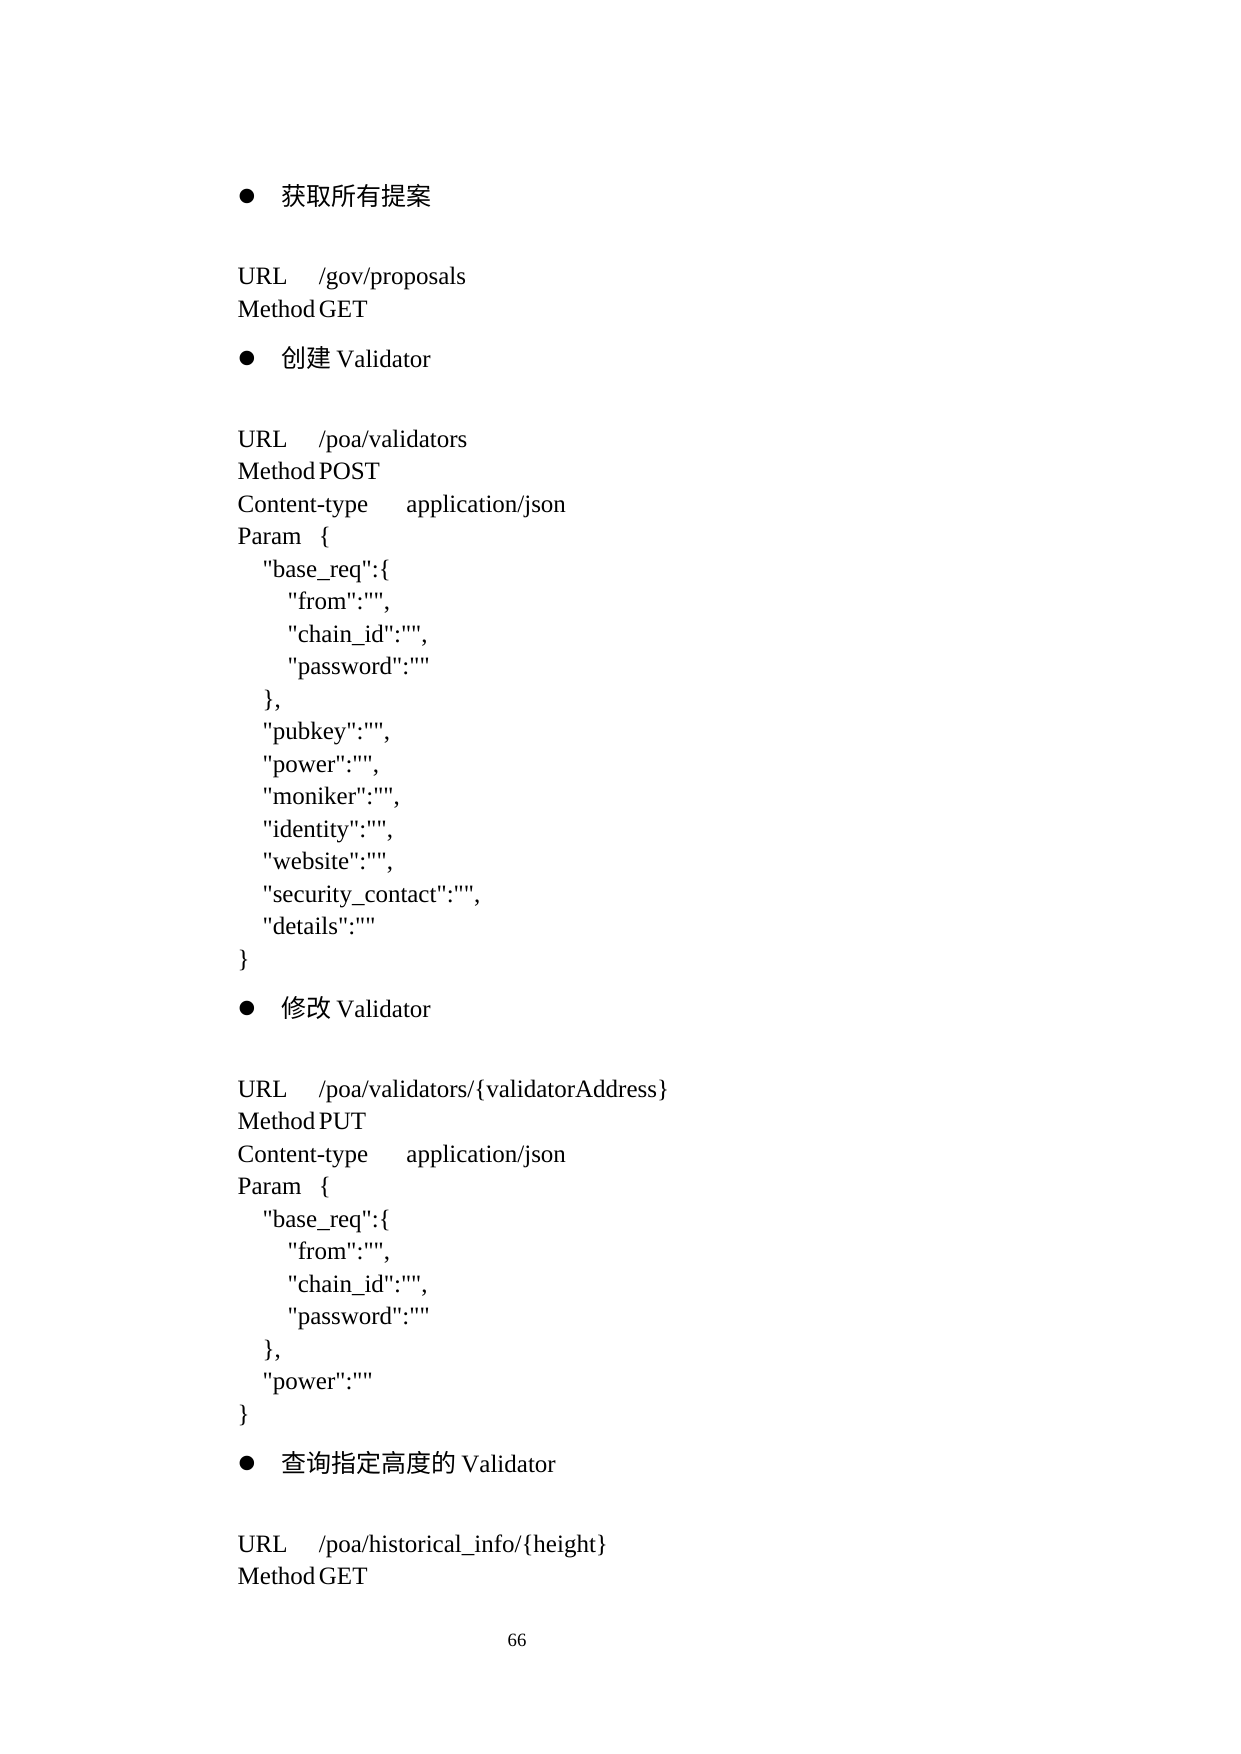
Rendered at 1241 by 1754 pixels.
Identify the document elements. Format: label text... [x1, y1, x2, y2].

text Param { [187, 519, 1053, 552]
text "security_contact":"", [187, 877, 1053, 909]
list 修改Validator [237, 974, 1053, 1039]
text "power":"" [187, 1364, 1053, 1397]
list 查询指定高度的Validator [237, 1429, 1053, 1494]
text Content-type application/json [187, 487, 1053, 519]
text }, [187, 1332, 1053, 1364]
text URL /gov/proposals [187, 259, 1053, 292]
text "base_req":{ [187, 552, 1053, 584]
text "pubkey":"", [187, 714, 1053, 747]
text }, [187, 682, 1053, 714]
text "details":"" [187, 909, 1053, 942]
list 获取所有提案 [237, 162, 1053, 227]
text Method PUT [187, 1104, 1053, 1137]
text Method POST [187, 454, 1053, 487]
text Content-type application/json [187, 1137, 1053, 1169]
text "chain_id":"", [187, 1267, 1053, 1299]
text URL /poa/validators/{validatorAddress} [187, 1072, 1053, 1104]
text } [187, 942, 1053, 974]
text Method GET [187, 1559, 1053, 1592]
text URL /poa/validators [187, 422, 1053, 454]
text Method GET [187, 292, 1053, 324]
text "base_req":{ [187, 1202, 1053, 1234]
text "password":"" [187, 649, 1053, 682]
text Param { [187, 1169, 1053, 1202]
list 创建Validator [237, 324, 1053, 389]
text "password":"" [187, 1299, 1053, 1332]
text "chain_id":"", [187, 617, 1053, 649]
text URL /poa/historical_info/{height} [187, 1527, 1053, 1559]
text "moniker":"", [187, 779, 1053, 812]
text "from":"", [187, 584, 1053, 617]
text "website":"", [187, 844, 1053, 877]
text "identity":"", [187, 812, 1053, 844]
text "power":"", [187, 747, 1053, 779]
text "from":"", [187, 1234, 1053, 1267]
text } [187, 1397, 1053, 1429]
